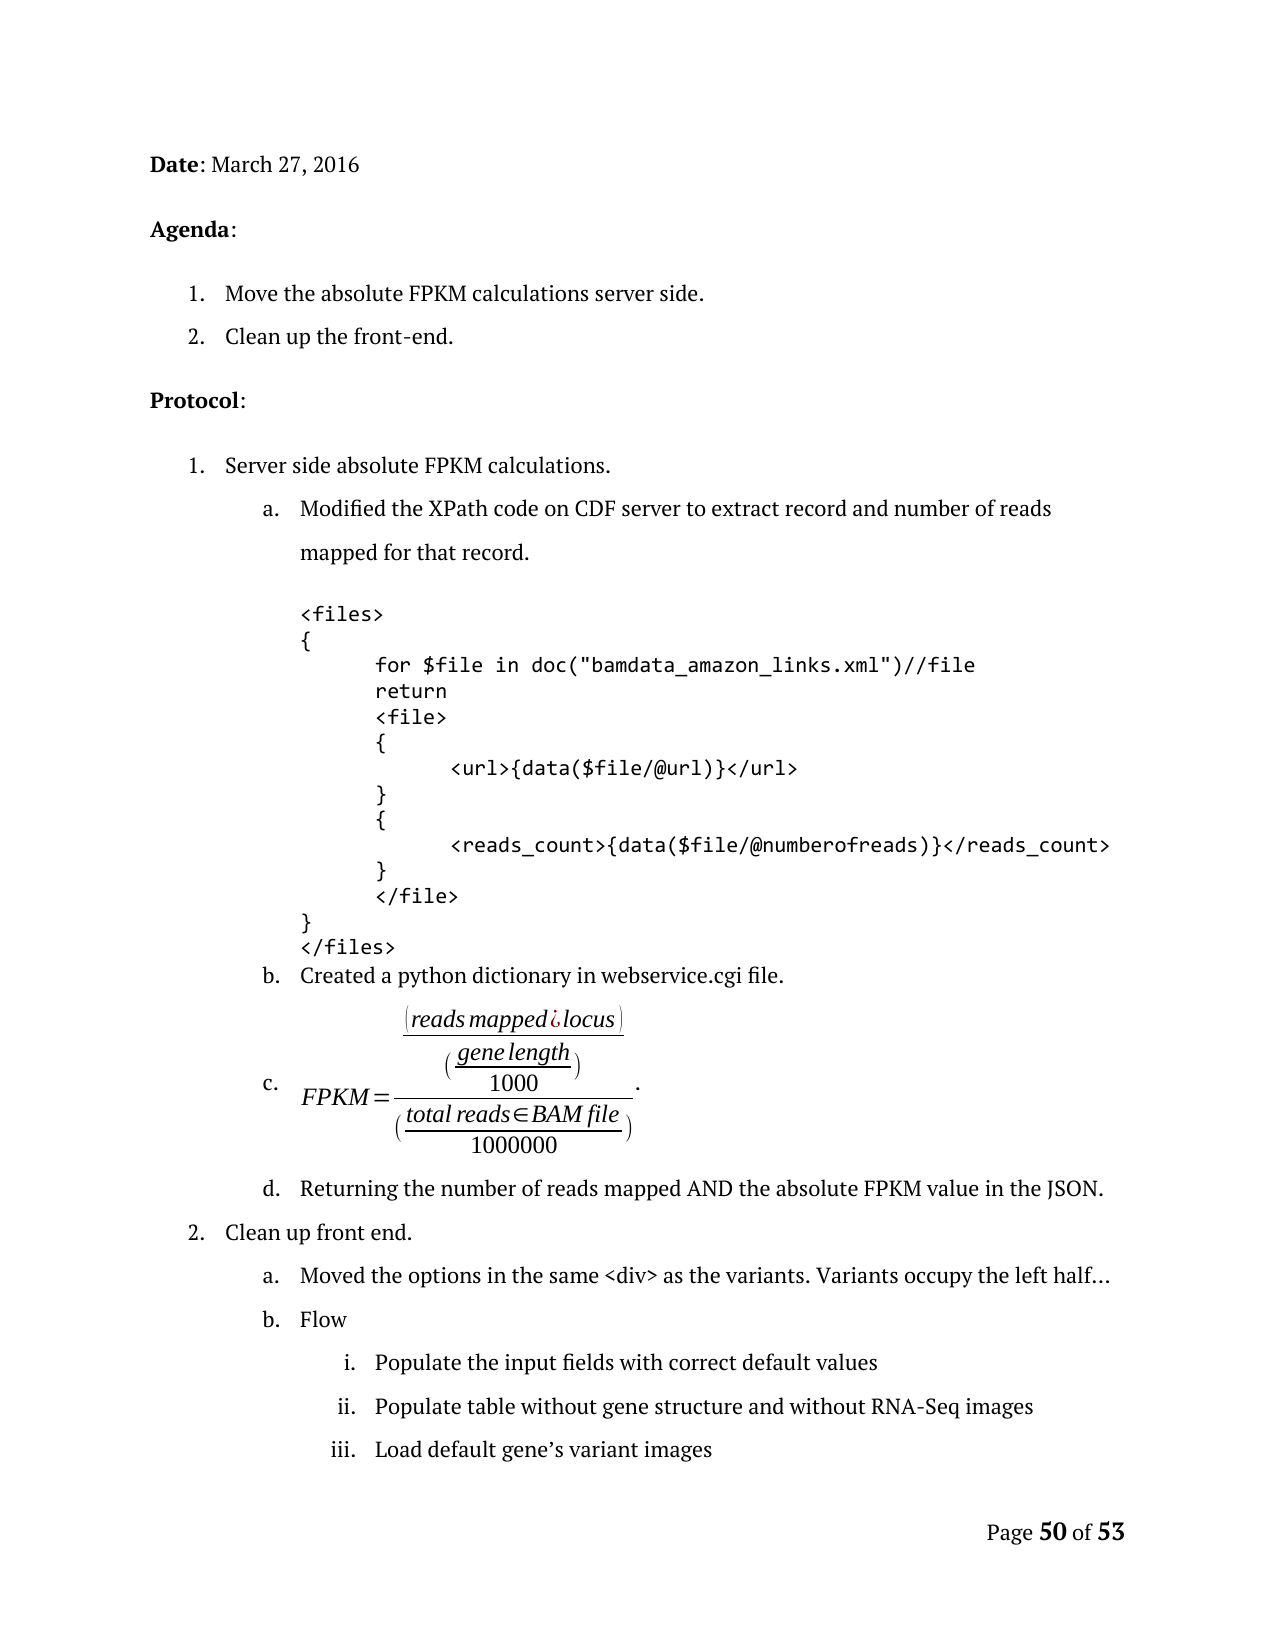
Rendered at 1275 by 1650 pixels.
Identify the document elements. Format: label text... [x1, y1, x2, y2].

text <file> [300, 704, 1125, 730]
list Populate the input fields with correct default values [356, 1348, 1125, 1377]
list Move the absolute FPKM calculations server side. [187, 278, 1125, 307]
list Created a python dictionary in webservice.cgi file. [262, 960, 1125, 989]
list Populate table without gene structure and without RNA-Seq images [356, 1391, 1125, 1420]
text { [300, 627, 1125, 653]
list Server side absolute FPKM calculations. [187, 451, 1125, 479]
text } [300, 858, 1125, 883]
text </file> [300, 883, 1125, 909]
text { [300, 730, 1125, 755]
text Agenda: [150, 214, 1125, 243]
text return [300, 678, 1125, 704]
text Date: March 27, 2016 [150, 150, 1125, 179]
text } [300, 781, 1125, 807]
text <reads_count>{data($file/@numberofreads)}</reads_count> [300, 832, 1125, 858]
text <files> [300, 602, 1125, 627]
text <url>{data($file/@url)}</url> [300, 755, 1125, 781]
text } [300, 909, 1125, 935]
list Load default gene’s variant images [356, 1435, 1125, 1464]
text { [300, 807, 1125, 832]
list . [262, 1004, 1125, 1160]
list Flow [262, 1304, 1125, 1333]
list Clean up the front-end. [187, 322, 1125, 351]
text </files> [300, 935, 1125, 960]
list Returning the number of reads mapped AND the absolute FPKM value in the JSON. [262, 1174, 1125, 1203]
list Moved the options in the same <div> as the variants. Variants occupy the left half… [262, 1261, 1125, 1290]
list Clean up front end. [187, 1218, 1125, 1247]
text Protocol: [150, 386, 1125, 415]
text for $file in doc("bamdata_amazon_links.xml")//file [300, 653, 1125, 678]
list Modified the XPath code on CDF server to extract record and number of reads mapped for that record. [262, 494, 1125, 566]
